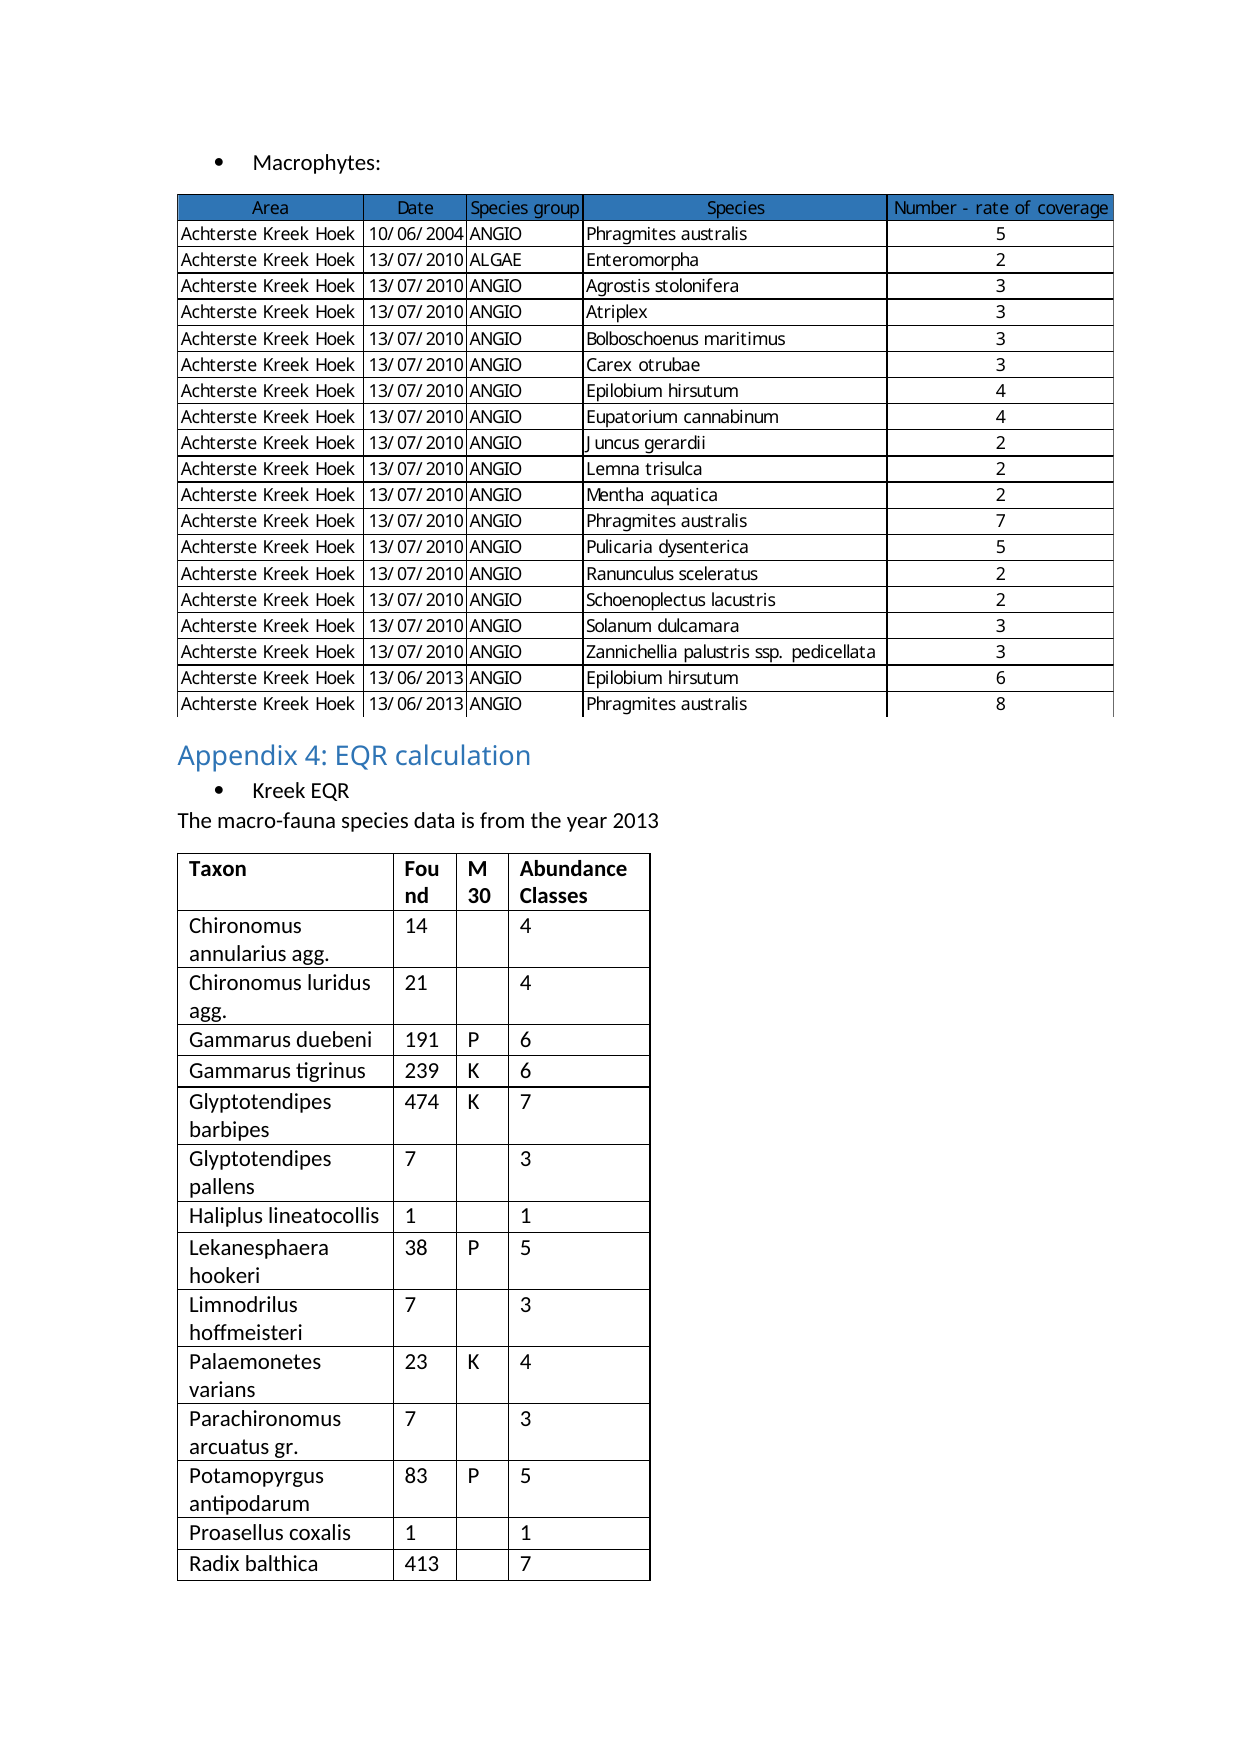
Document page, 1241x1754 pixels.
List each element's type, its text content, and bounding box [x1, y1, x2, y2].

table_header Taxon [178, 854, 393, 910]
table_cell 5 [509, 1233, 649, 1289]
table_cell Limnodrilus hoffmeisteri [178, 1290, 393, 1346]
table_cell Potamopyrgus antipodarum [178, 1461, 393, 1517]
table_header M30 [457, 854, 508, 910]
table_cell P [457, 1233, 508, 1289]
table_cell Palaemonetes varians [178, 1347, 393, 1403]
table_cell Haliplus lineatocollis [178, 1202, 393, 1232]
table_cell 14 [394, 911, 456, 967]
table_cell [457, 1404, 508, 1460]
table_cell K [457, 1056, 508, 1086]
table_cell 413 [394, 1550, 456, 1580]
table_cell 7 [394, 1404, 456, 1460]
table_cell 38 [394, 1233, 456, 1289]
table_cell Gammarus duebeni [178, 1025, 393, 1055]
table_cell Chironomus annularius agg. [178, 911, 393, 967]
table_cell 474 [394, 1088, 456, 1143]
table_cell [457, 1550, 508, 1580]
list Kreek EQR [215, 777, 1063, 804]
table_cell 4 [509, 1347, 649, 1403]
table_cell [457, 1290, 508, 1346]
table_cell 7 [509, 1088, 649, 1143]
table_cell 1 [509, 1518, 649, 1548]
table_cell [457, 1518, 508, 1548]
table_header Found [394, 854, 456, 910]
table_cell Proasellus coxalis [178, 1518, 393, 1548]
table_cell 4 [509, 968, 649, 1024]
table_cell Radix balthica [178, 1550, 393, 1580]
table_cell [457, 1145, 508, 1201]
table_cell 3 [509, 1290, 649, 1346]
list Macrophytes: [215, 148, 1063, 176]
table_cell 7 [509, 1550, 649, 1580]
table_cell [457, 968, 508, 1024]
table_cell 1 [509, 1202, 649, 1232]
table_cell 1 [394, 1202, 456, 1232]
table_cell 7 [394, 1145, 456, 1201]
table_cell Parachironomus arcuatus gr. [178, 1404, 393, 1460]
table_cell 239 [394, 1056, 456, 1086]
table_cell 83 [394, 1461, 456, 1517]
table_cell P [457, 1025, 508, 1055]
table_cell Glyptotendipes pallens [178, 1145, 393, 1201]
table_cell Glyptotendipes barbipes [178, 1088, 393, 1143]
table_cell P [457, 1461, 508, 1517]
table_cell 21 [394, 968, 456, 1024]
table_cell 7 [394, 1290, 456, 1346]
table_cell 4 [509, 911, 649, 967]
table_cell [457, 911, 508, 967]
table_cell Chironomus luridus agg. [178, 968, 393, 1024]
table_cell 23 [394, 1347, 456, 1403]
table_cell 3 [509, 1145, 649, 1201]
table_cell [457, 1202, 508, 1232]
table_cell 5 [509, 1461, 649, 1517]
table_cell K [457, 1347, 508, 1403]
table_cell 6 [509, 1025, 649, 1055]
table_cell 3 [509, 1404, 649, 1460]
table_cell Lekanesphaera hookeri [178, 1233, 393, 1289]
table_cell K [457, 1088, 508, 1143]
subtitle Appendix 4: EQR calculation [177, 737, 1063, 774]
table_cell Gammarus tigrinus [178, 1056, 393, 1086]
table_cell 1 [394, 1518, 456, 1548]
table_cell 6 [509, 1056, 649, 1086]
list The macro-fauna species data is from the year 2013 [177, 806, 1063, 834]
table_header Abundance Classes [509, 854, 649, 910]
table_cell 191 [394, 1025, 456, 1055]
